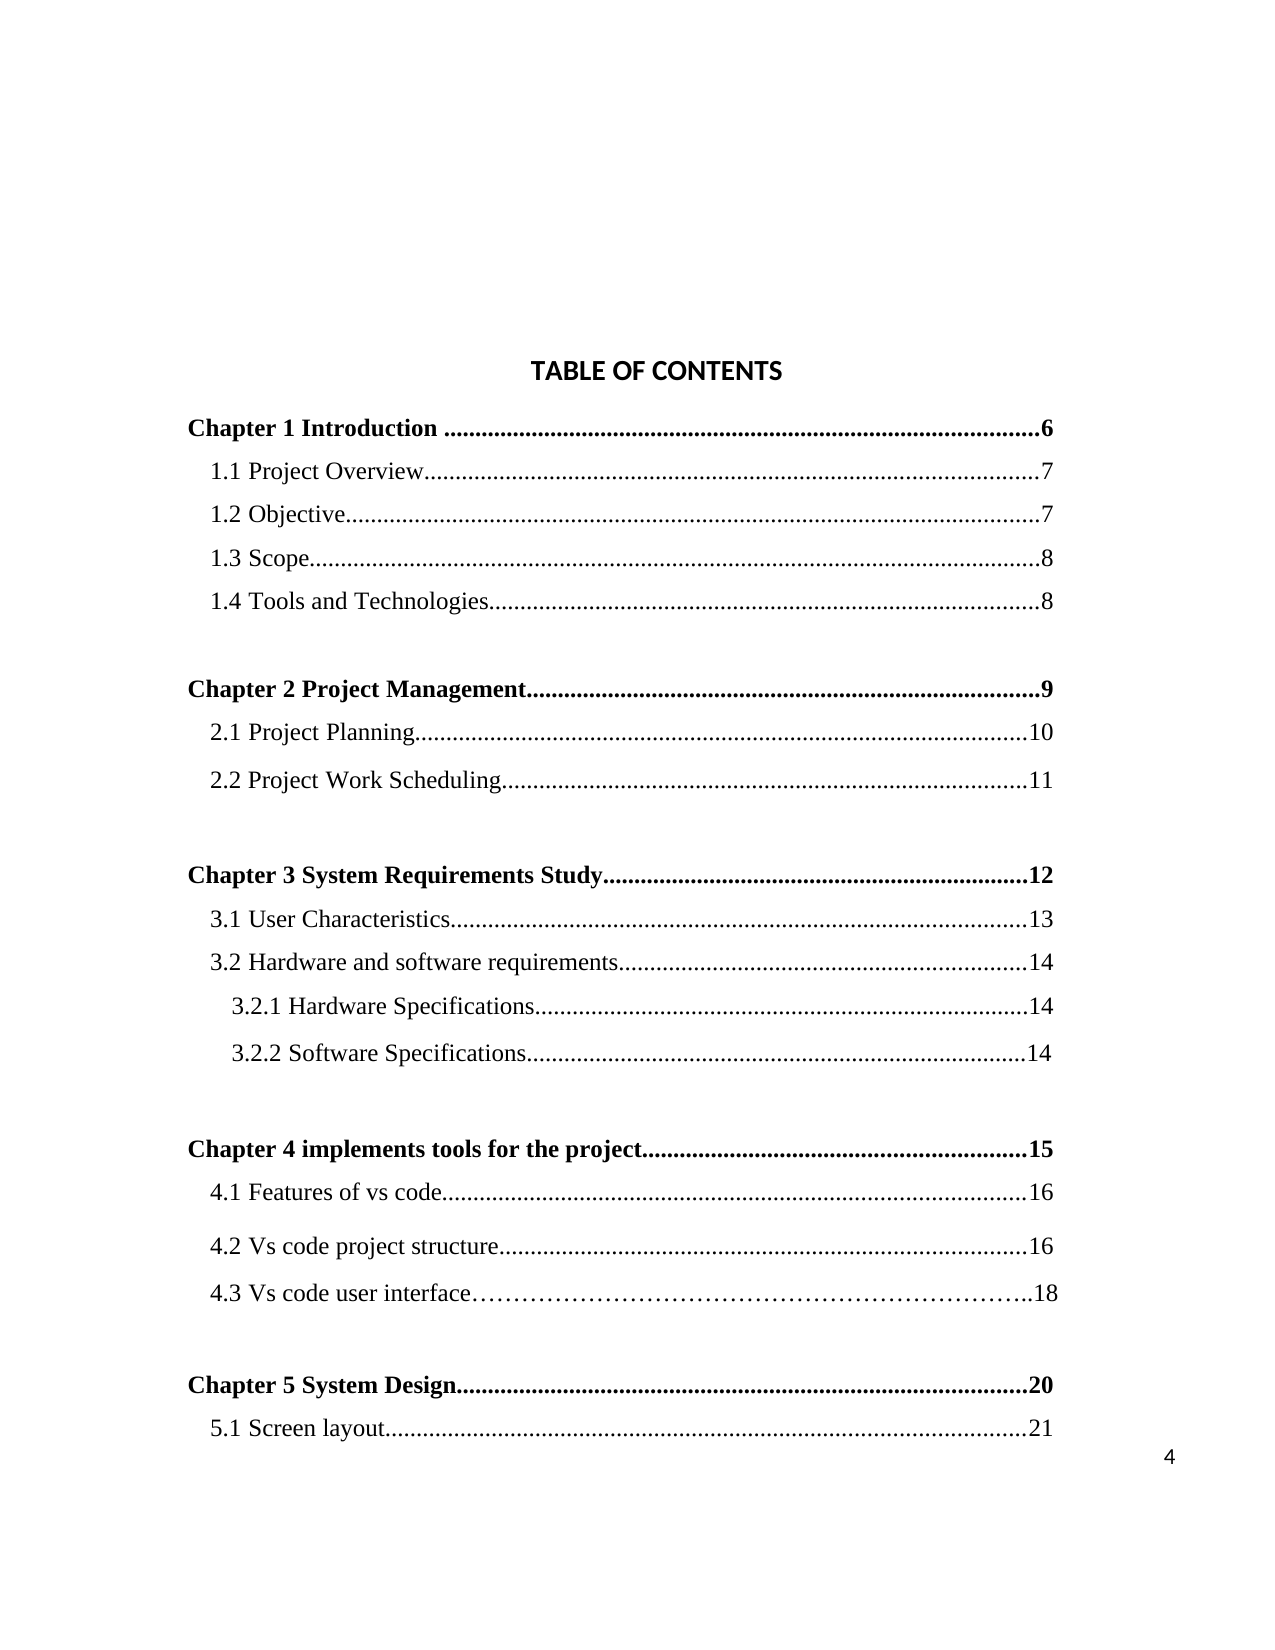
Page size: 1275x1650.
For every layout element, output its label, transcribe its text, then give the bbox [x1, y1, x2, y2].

text TABLE OF CONTENTS [263, 352, 1050, 387]
text Chapter 5 System Design 20 [187, 1370, 1175, 1399]
text Chapter 1 Introduction 6 [187, 413, 1175, 442]
list Software Specifications 14 [231, 1038, 1175, 1067]
list Vs code user interface…………………………………………………………..18 [210, 1278, 1175, 1307]
list Project Overview 7 [210, 456, 1175, 485]
list Hardware and software requirements 14 [210, 947, 1175, 976]
list Project Planning 10 [210, 717, 1175, 745]
list Features of vs code 16 [210, 1177, 1175, 1206]
list User Characteristics 13 [210, 904, 1175, 932]
text Chapter 4 implements tools for the project 15 [187, 1134, 1175, 1163]
list Hardware Specifications 14 [231, 991, 1175, 1019]
list Scope 8 [210, 543, 1175, 571]
list Screen layout 21 [210, 1413, 1175, 1442]
text Chapter 3 System Requirements Study 12 [187, 861, 1175, 889]
list Tools and Technologies 8 [210, 586, 1175, 615]
text Chapter 2 Project Management 9 [187, 674, 1175, 702]
text 2.2 Project Work Scheduling 11 [210, 765, 1175, 793]
list Objective 7 [210, 499, 1175, 528]
list Vs code project structure 16 [210, 1231, 1175, 1260]
